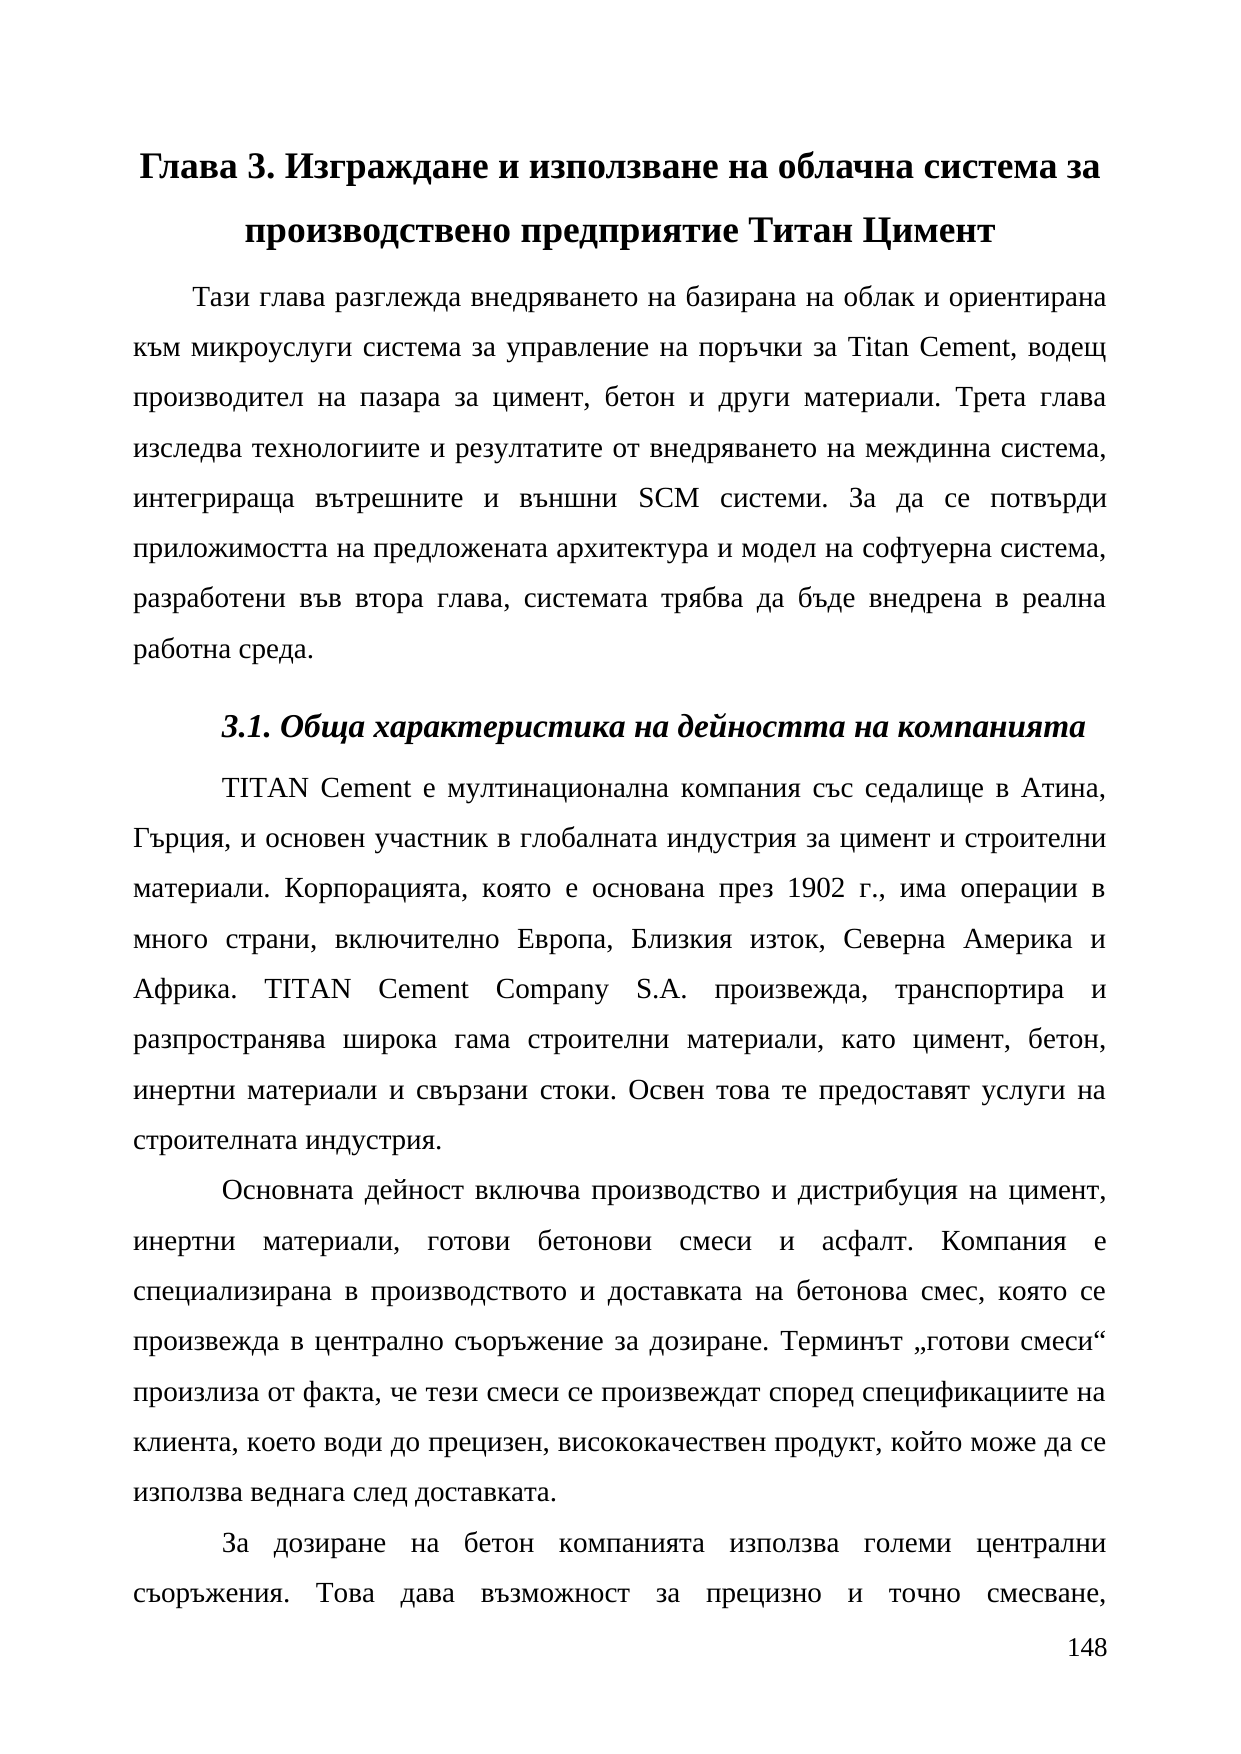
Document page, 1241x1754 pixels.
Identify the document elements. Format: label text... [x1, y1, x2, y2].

text Тази глава разглежда внедряването на базирана на облак и ориентирана към микроуслуги система за управление на поръчки за Titan Cement, водещ производител на пазара за цимент, бетон и други материали. Трета глава изследва технологиите и резултатите от внедряването на междинна система, интегрираща вътрешните и външни SCM системи. За да се потвърди приложимостта на предложената архитектура и модел на софтуерна система, разработени във втора глава, системата трябва да бъде внедрена в реална работна среда. [133, 279, 1107, 664]
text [133, 1525, 1107, 1608]
subtitle 3.1. Обща характеристика на дейността на компанията [133, 706, 1107, 744]
text TITAN Cement е мултинационална компания със седалище в Атина, Гърция, и основен участник в глобалната индустрия за цимент и строителни материали. Корпорацията, която е основана през 1902 г., има операции в много страни, включително Европа, Близкия изток, Северна Америка и Африка. TITAN Cement Company S.A. произвежда, транспортира и разпространява широка гама строителни материали, като цимент, бетон, инертни материали и свързани стоки. Освен това те предоставят услуги на строителната индустрия. [133, 770, 1107, 1156]
text Основната дейност включва производство и дистрибуция на цимент, инертни материали, готови бетонови смеси и асфалт. Компания е специализирана в производството и доставката на бетонова смес, която се произвежда в централно съоръжение за дозиране. Терминът „готови смеси“ произлиза от факта, че тези смеси се произвеждат според спецификациите на клиента, което води до прецизен, висококачествен продукт, който може да се използва веднага след доставката. [133, 1172, 1107, 1508]
subtitle Глава 3. Изграждане и използване на облачна система за производствено предприятие Титан Цимент [133, 143, 1107, 251]
